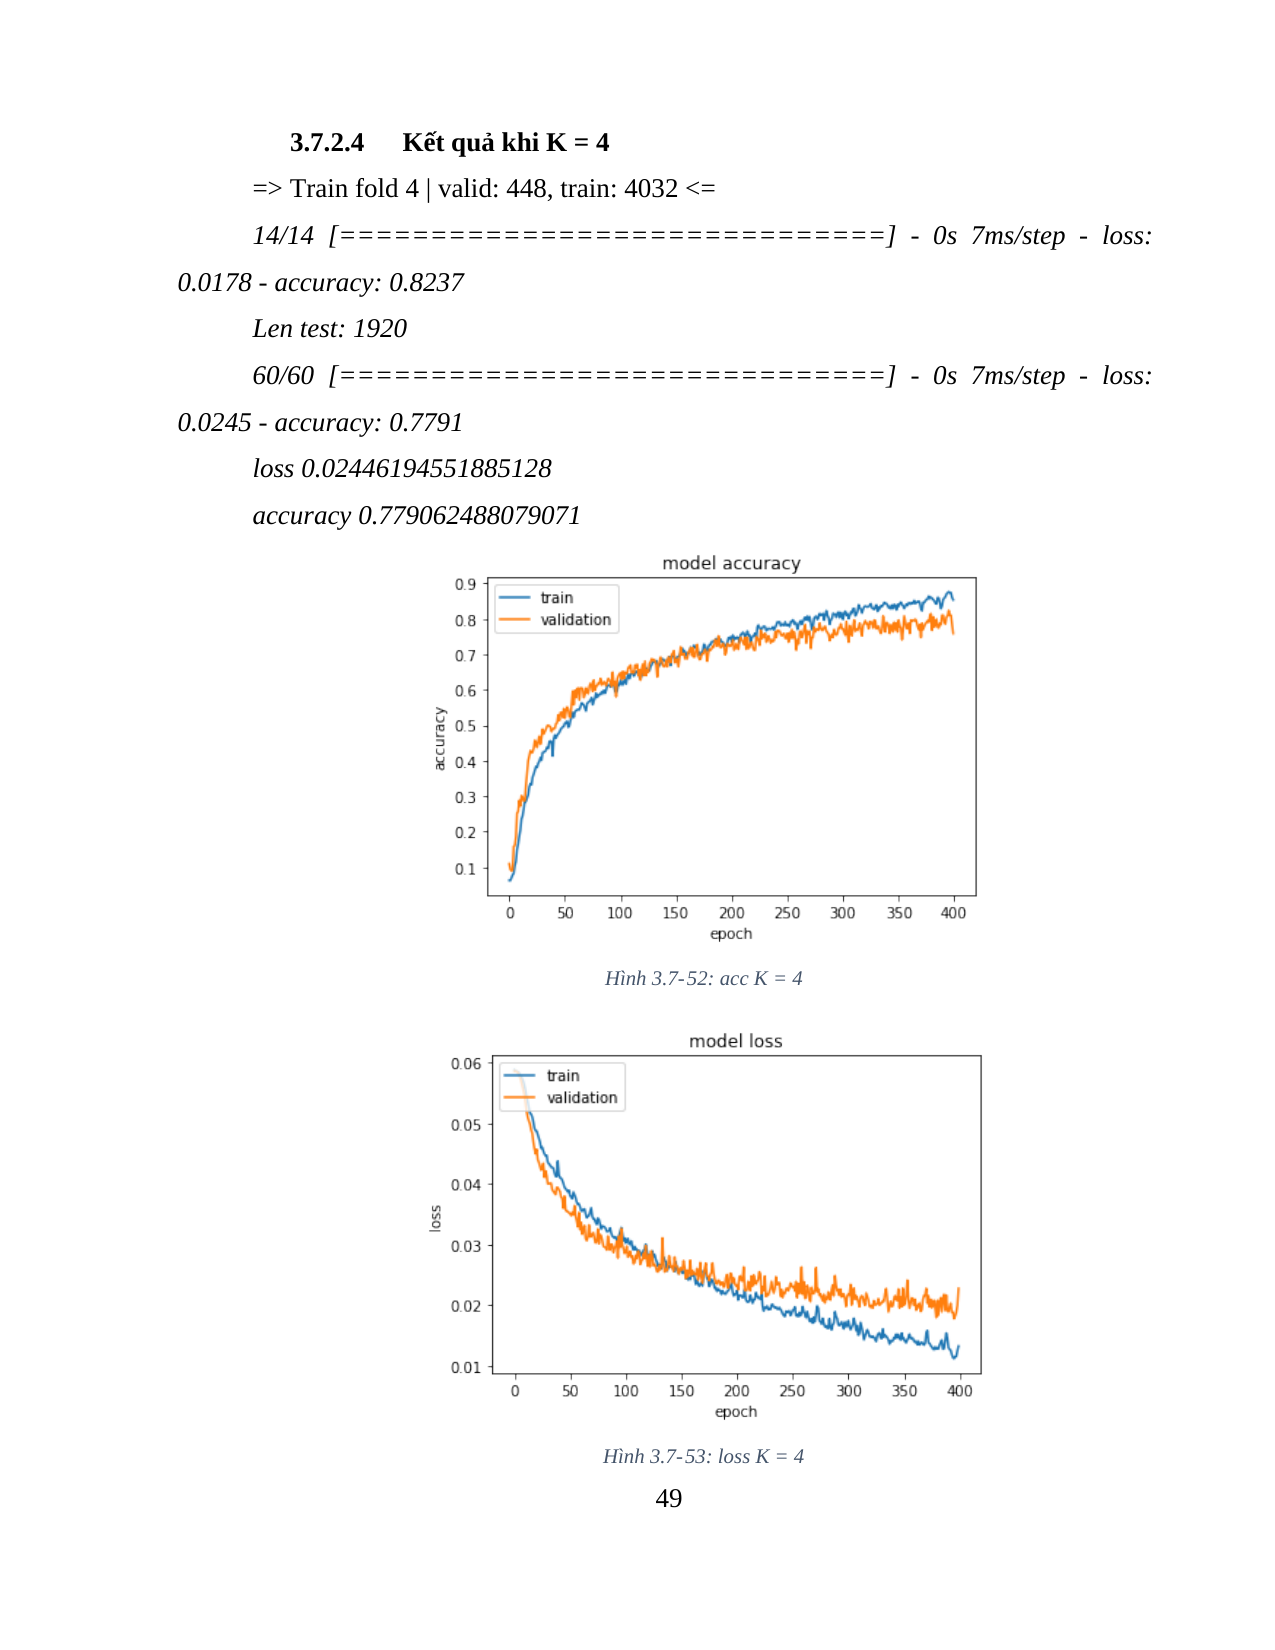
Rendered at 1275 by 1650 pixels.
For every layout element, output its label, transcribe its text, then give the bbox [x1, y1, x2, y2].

text accuracy 0.779062488079071 [177, 499, 1157, 530]
text => Train fold 4 | valid: 448, train: 4032 <= [177, 172, 1157, 204]
text Hình -: loss K = 4 [177, 1444, 1157, 1468]
text loss 0.02446194551885128 [177, 452, 1157, 484]
text 14/14 [==============================] - 0s 7ms/step - loss: 0.0178 - accuracy: 0.8237 [177, 219, 1157, 297]
picture [419, 1023, 990, 1429]
subtitle Kết quả khi K = 4 [267, 126, 1157, 157]
text 60/60 [==============================] - 0s 7ms/step - loss: 0.0245 - accuracy: 0.7791 [177, 359, 1157, 437]
text Hình -: acc K = 4 [177, 966, 1157, 990]
text Len test: 1920 [177, 312, 1157, 344]
picture [423, 545, 986, 951]
